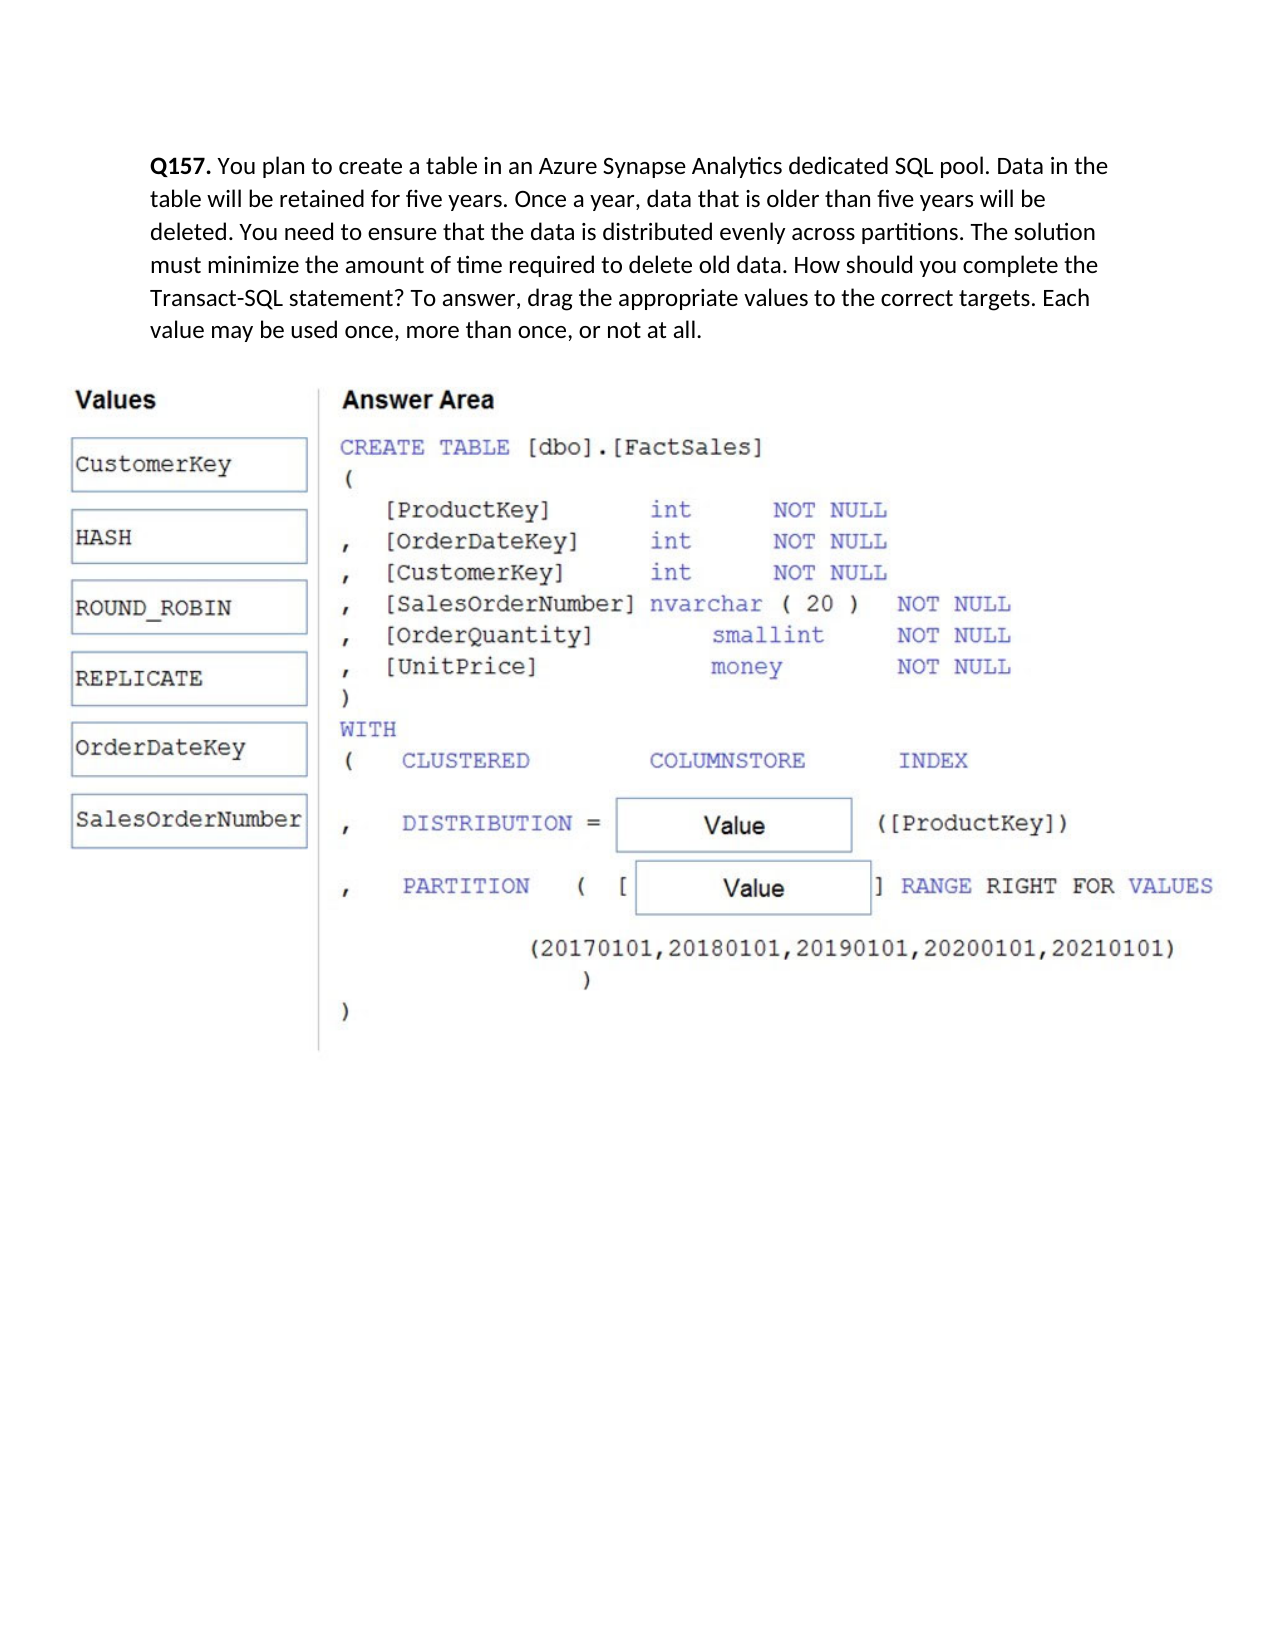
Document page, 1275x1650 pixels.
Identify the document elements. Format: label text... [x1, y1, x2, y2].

text Q157. You plan to create a table in an Azure Synapse Analytics dedicated SQL pool. Data in the table will be retained for five years. Once a year, data that is older than five years will be deleted. You need to ensure that the data is distributed evenly across partitions. The solution must minimize the amount of time required to delete old data. How should you complete the Transact-SQL statement? To answer, drag the appropriate values to the correct targets. Each value may be used once, more than once, or not at all. [150, 150, 1125, 345]
picture [47, 367, 1228, 1068]
